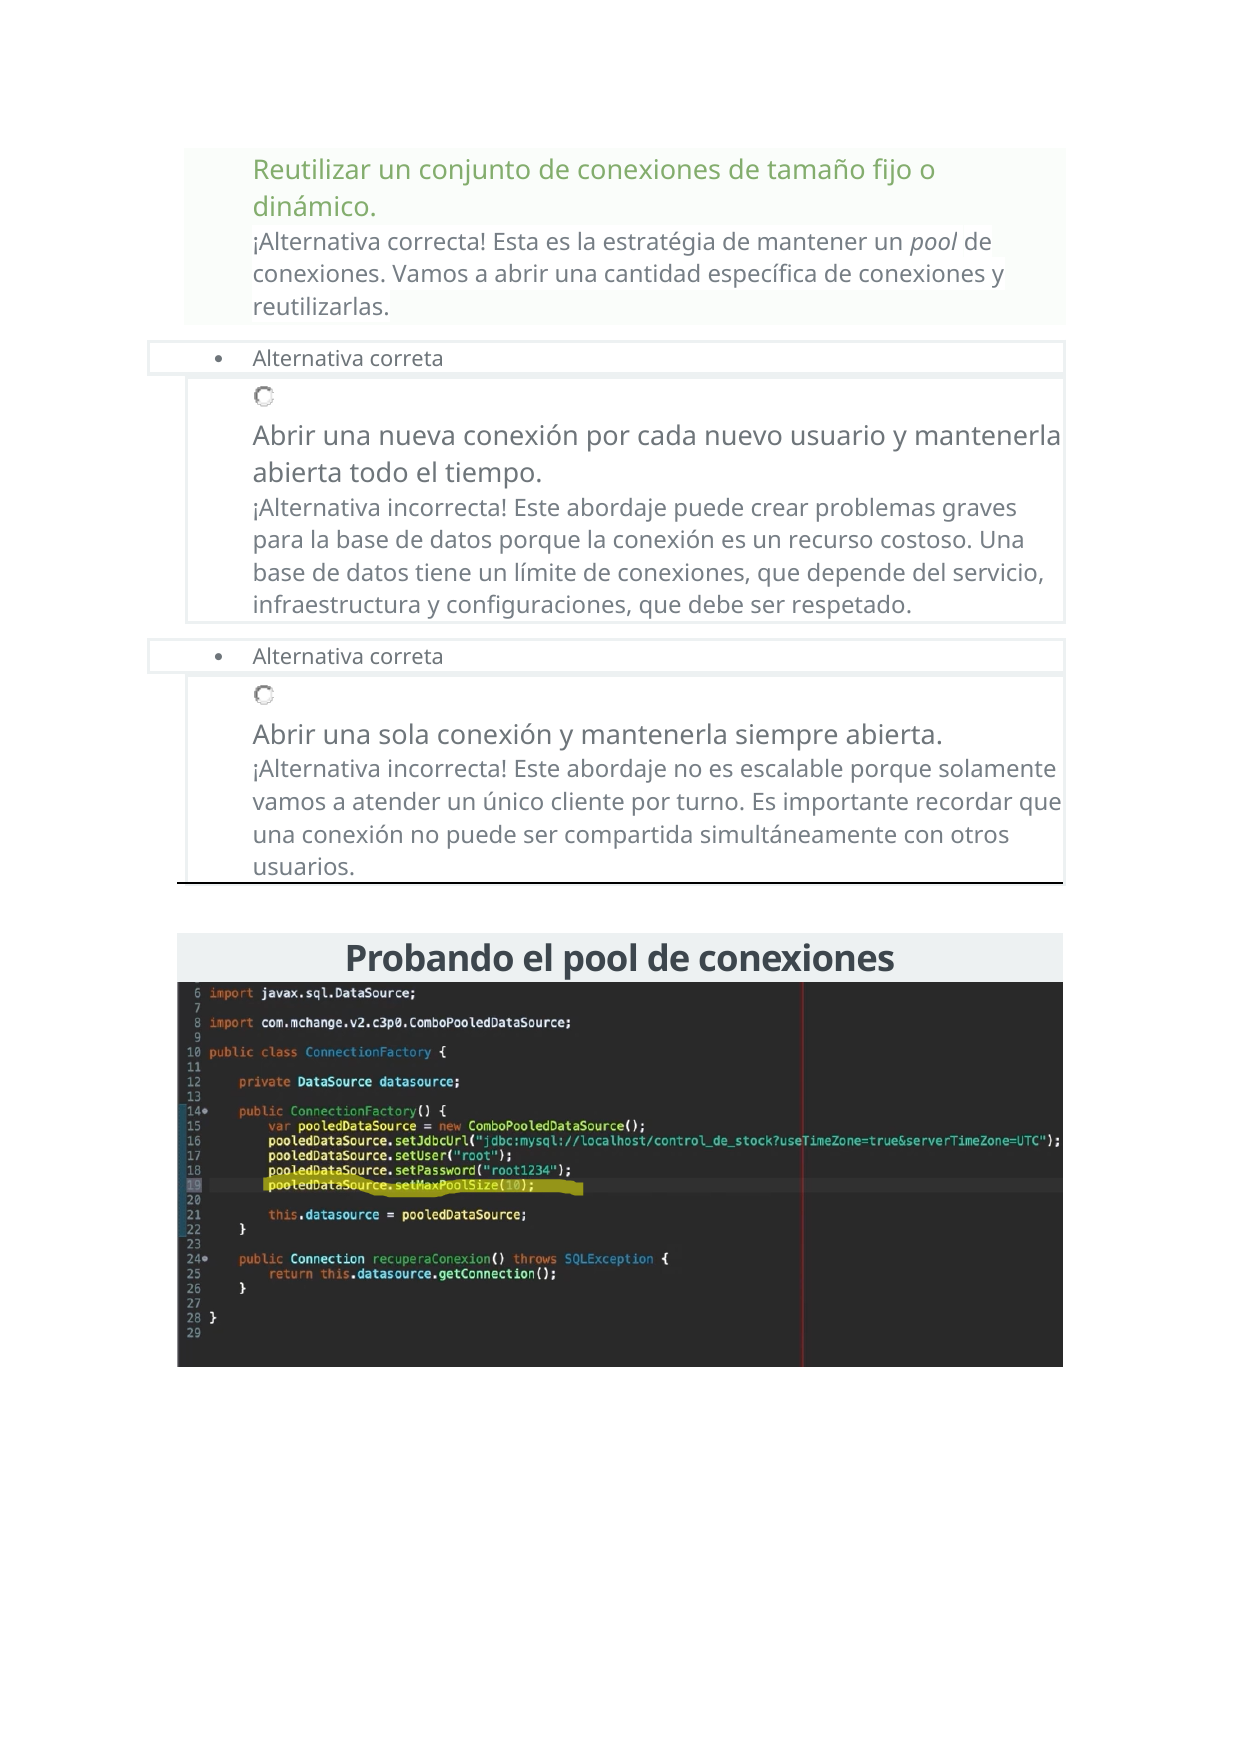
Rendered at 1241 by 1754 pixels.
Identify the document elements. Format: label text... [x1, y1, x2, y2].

list Alternativa correta [150, 641, 1063, 671]
subtitle Probando el pool de conexiones [177, 933, 1063, 982]
list Alternativa correta [150, 343, 1063, 372]
text Reutilizar un conjunto de conexiones de tamaño fijo o dinámico. [188, 151, 1063, 221]
text Abrir una sola conexión y mantenerla siempre abierta. [188, 712, 1063, 749]
text ¡Alternativa incorrecta! Este abordaje puede crear problemas graves para la base de datos porque la conexión es un recurso costoso. Una base de datos tiene un límite de conexiones, que depende del servicio, infraestructura y configuraciones, que debe ser respetado. [188, 487, 1063, 621]
picture [177, 982, 1063, 1367]
text ¡Alternativa correcta! Esta es la estratégia de mantener un pool de conexiones. Vamos a abrir una cantidad específica de conexiones y reutilizarlas. [188, 221, 1063, 322]
text ¡Alternativa incorrecta! Este abordaje no es escalable porque solamente vamos a atender un único cliente por turno. Es importante recordar que una conexión no puede ser compartida simultáneamente con otros usuarios. [188, 749, 1063, 882]
text Abrir una nueva conexión por cada nuevo usuario y mantenerla abierta todo el tiempo. [188, 414, 1063, 487]
